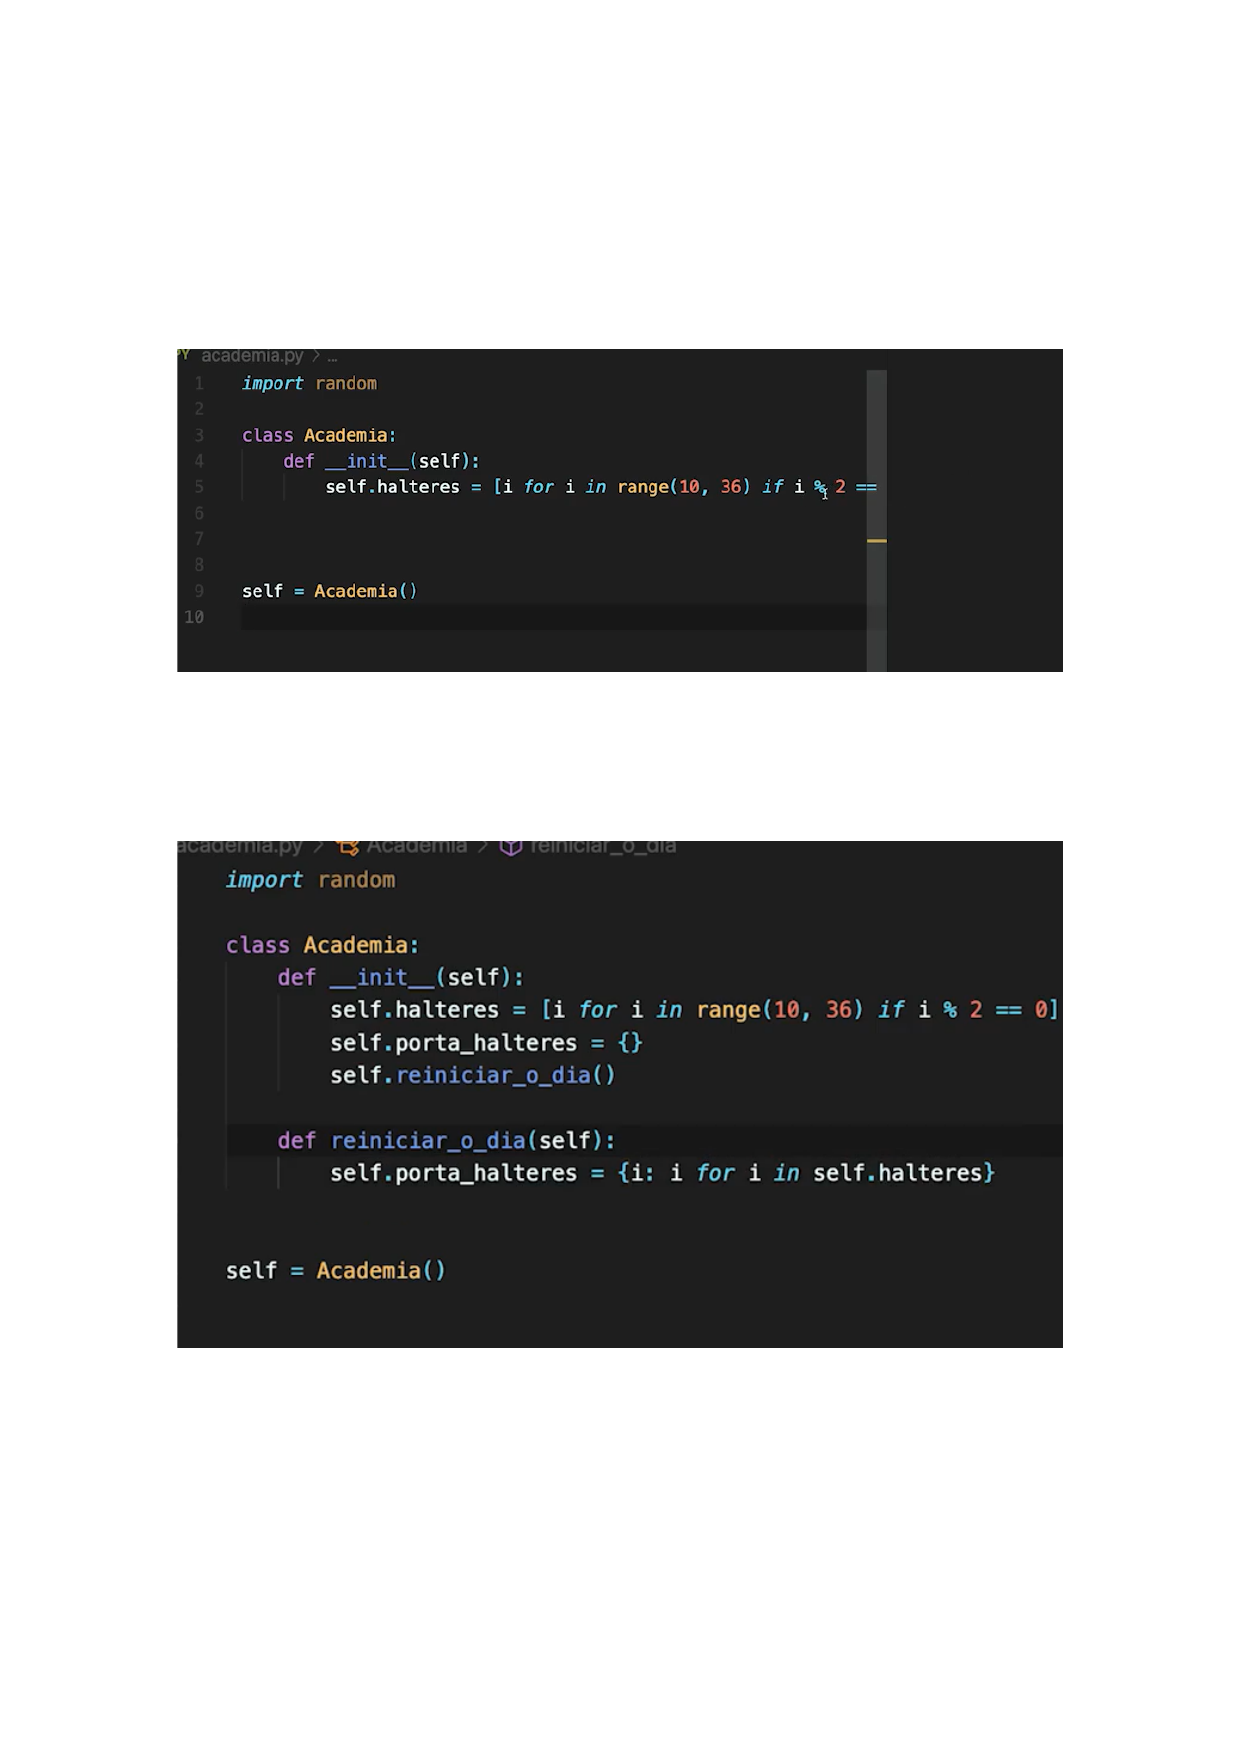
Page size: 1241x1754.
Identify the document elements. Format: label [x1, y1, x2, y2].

picture [177, 349, 1063, 672]
picture [177, 841, 1063, 1348]
